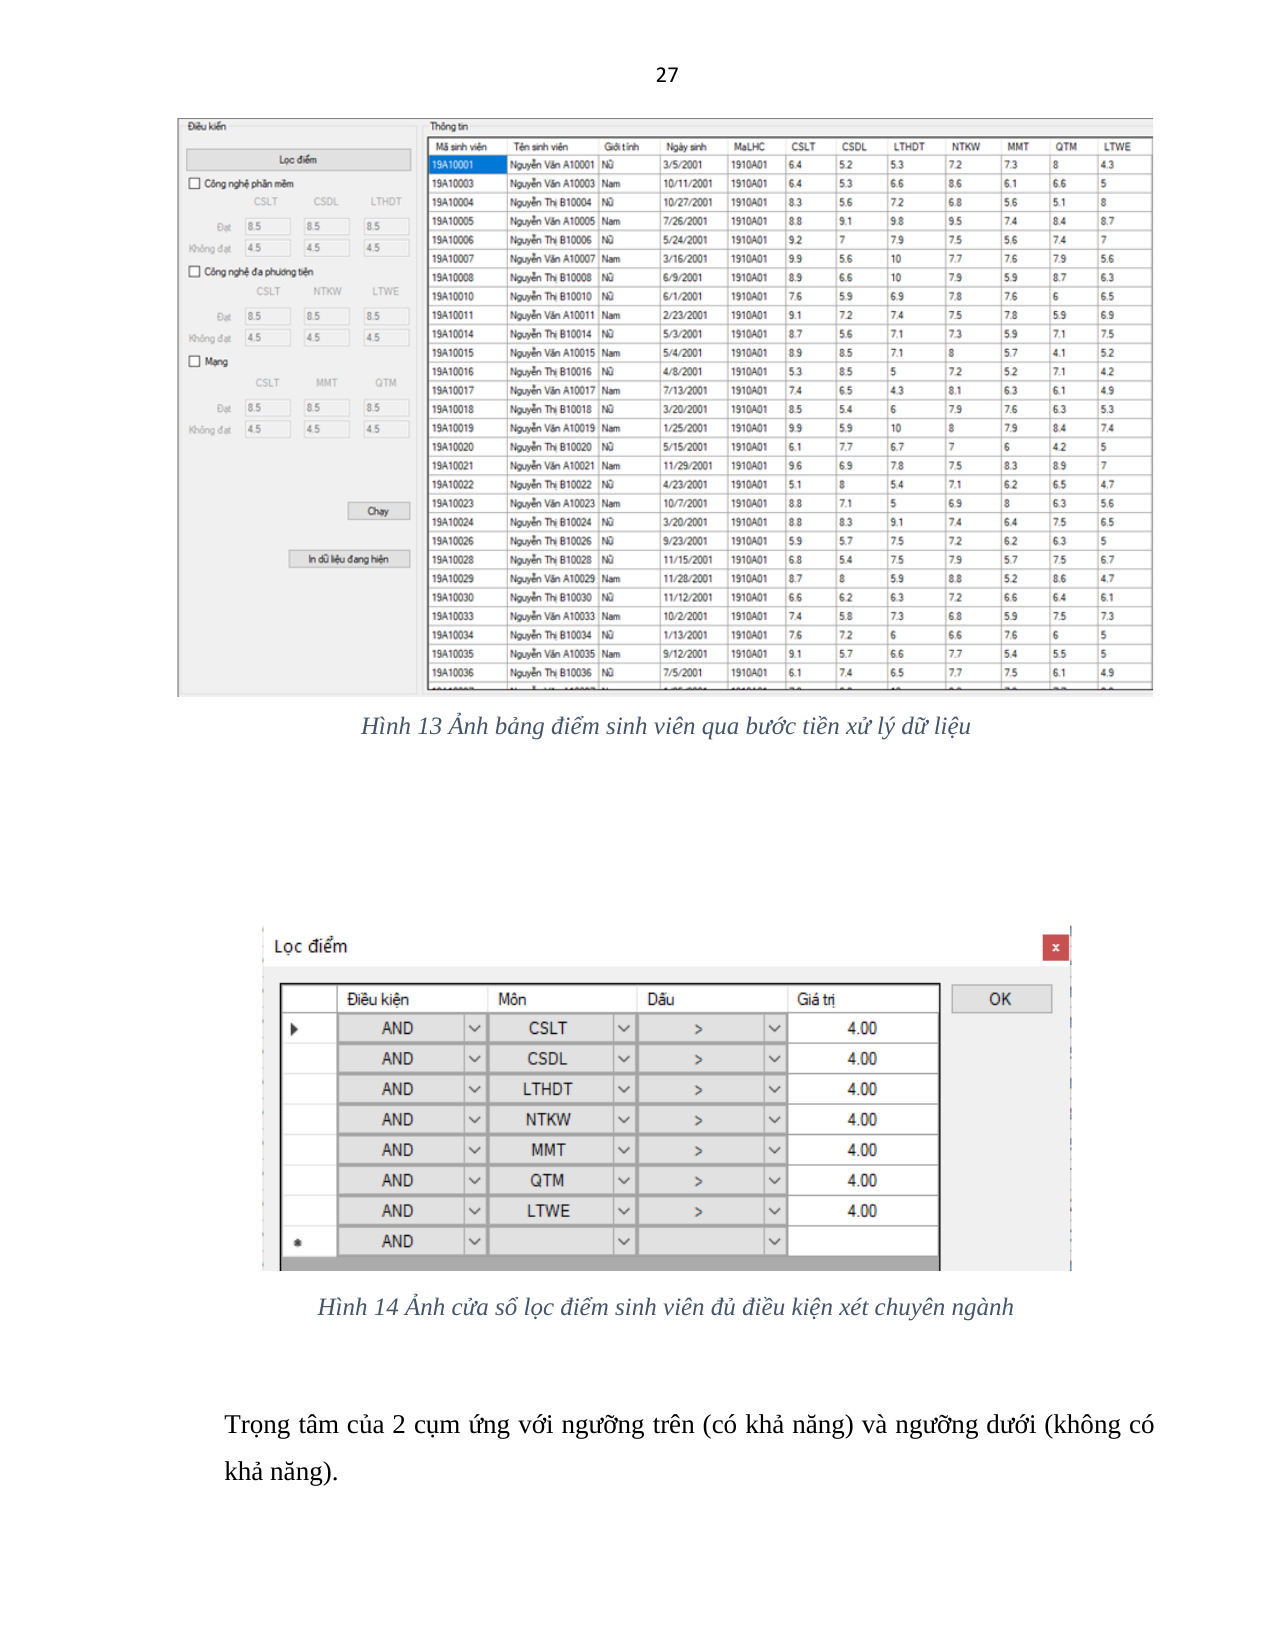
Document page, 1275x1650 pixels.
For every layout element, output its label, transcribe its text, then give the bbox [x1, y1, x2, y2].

picture [177, 118, 1154, 697]
picture [262, 925, 1072, 1271]
text Hình 13 Ảnh bảng điểm sinh viên qua bước tiền xử lý dữ liệu [177, 711, 1157, 739]
text Trọng tâm của 2 cụm ứng với ngưỡng trên (có khả năng) và ngưỡng dưới (không có khả năng). [224, 1439, 1157, 1486]
